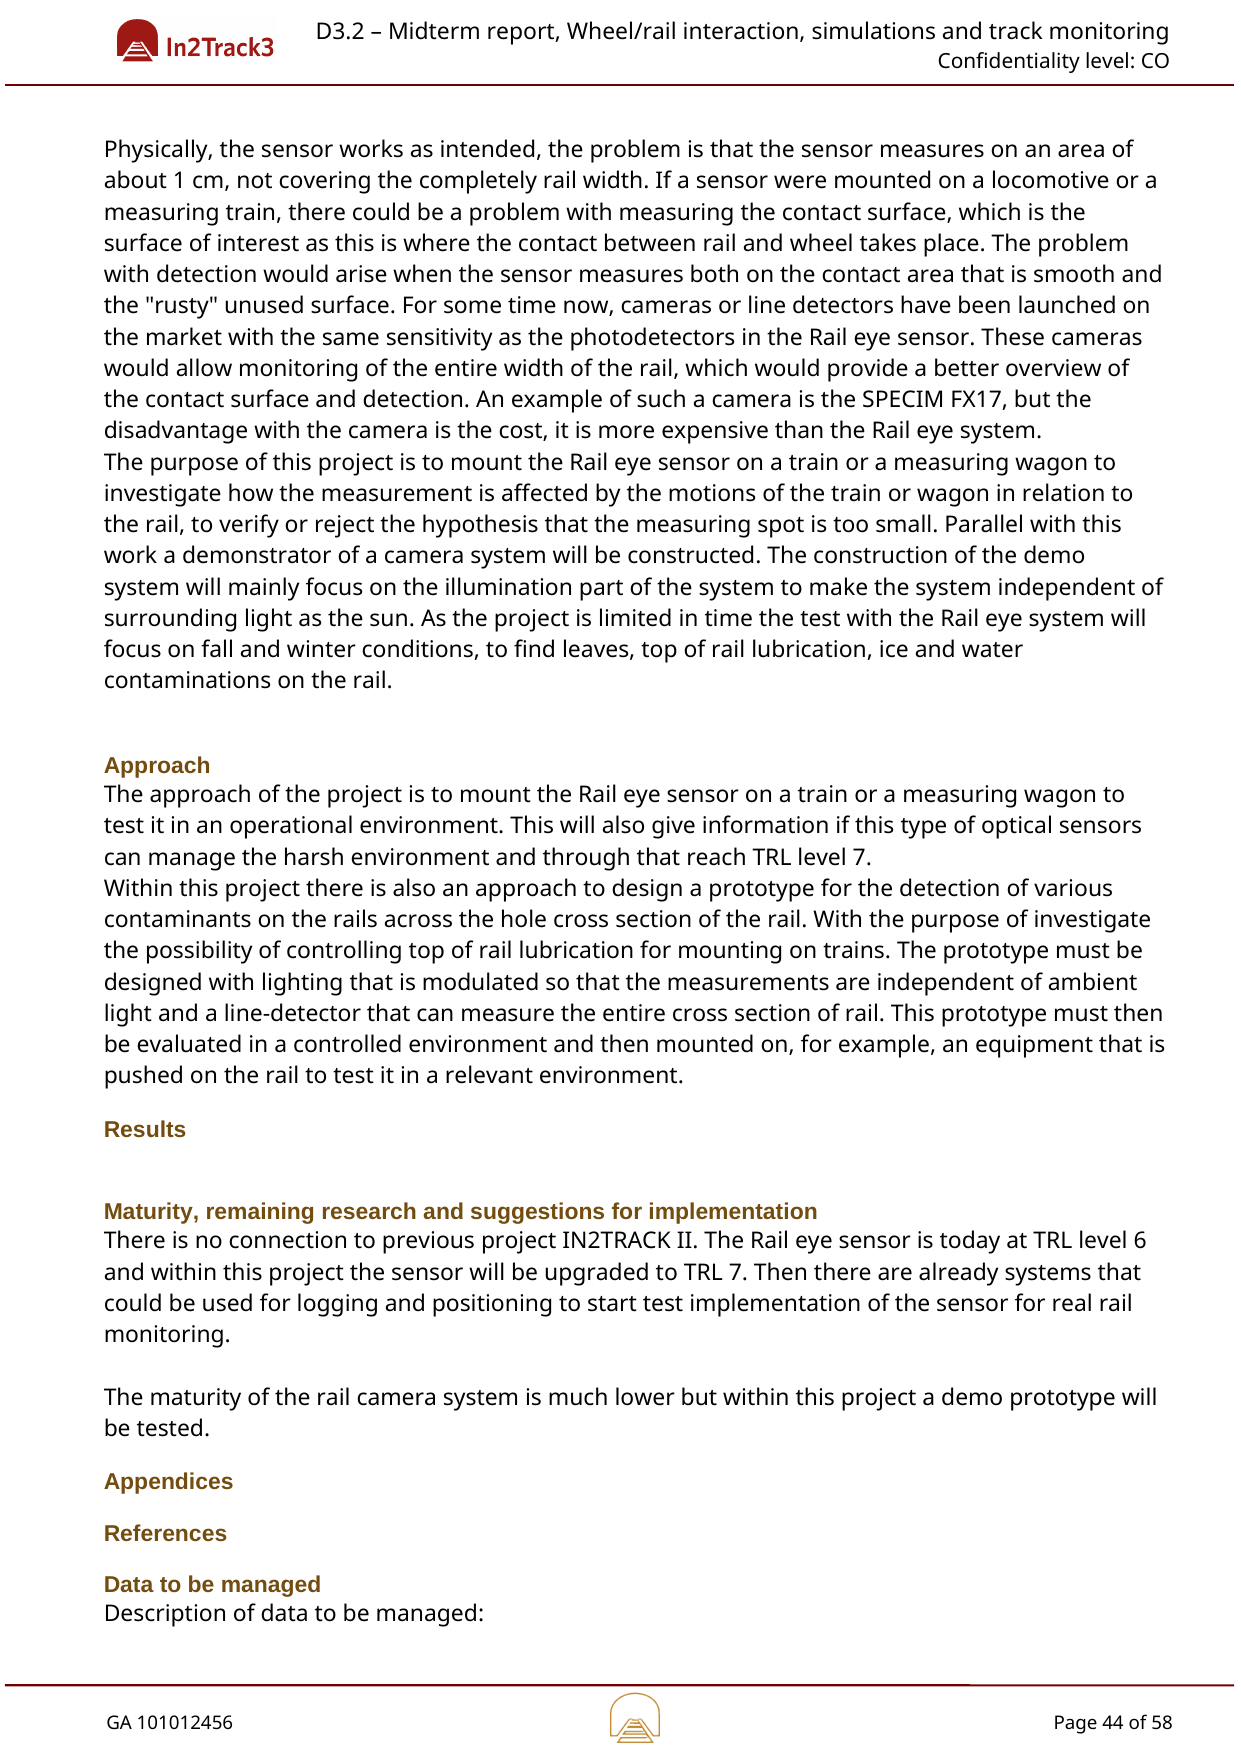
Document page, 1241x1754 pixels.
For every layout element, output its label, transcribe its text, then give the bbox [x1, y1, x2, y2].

text Physically, the sensor works as intended, the problem is that the sensor measures on an area of ​​about 1 cm, not covering the completely rail width. If a sensor were mounted on a locomotive or a measuring train, there could be a problem with measuring the contact surface, which is the surface of interest as this is where the contact between rail and wheel takes place. The problem with detection would arise when the sensor measures both on the contact area that is smooth and the "rusty" unused surface. For some time now, cameras or line detectors have been launched on the market with the same sensitivity as the photodetectors in the Rail eye sensor. These cameras would allow monitoring of the entire width of the rail, which would provide a better overview of the contact surface and detection. An example of such a camera is the SPECIM FX17, but the disadvantage with the camera is the cost, it is more expensive than the Rail eye system. [103, 133, 1167, 445]
subtitle Maturity, remaining research and suggestions for implementation [103, 1198, 1167, 1224]
text Within this project there is also an approach to design a prototype for the detection of various contaminants on the rails across the hole cross section of the rail. With the purpose of investigate the possibility of controlling top of rail lubrication for mounting on trains. The prototype must be designed with lighting that is modulated so that the measurements are independent of ambient light and a line-detector that can measure the entire cross section of rail. This prototype must then be evaluated in a controlled environment and then mounted on, for example, an equipment that is pushed on the rail to test it in a relevant environment. [103, 872, 1167, 1091]
subtitle Appendices [103, 1468, 1167, 1494]
picture [114, 14, 276, 65]
text The maturity of the rail camera system is much lower but within this project a demo prototype will be tested. [103, 1381, 1167, 1443]
text The purpose of this project is to mount the Rail eye sensor on a train or a measuring wagon to investigate how the measurement is affected by the motions of the train or wagon in relation to the rail, to verify or reject the hypothesis that the measuring spot is too small. Parallel with this work a demonstrator of a camera system will be constructed. The construction of the demo system will mainly focus on the illumination part of the system to make the system independent of surrounding light as the sun. As the project is limited in time the test with the Rail eye system will focus on fall and winter conditions, to find leaves, top of rail lubrication, ice and water contaminations on the rail. [103, 445, 1167, 695]
subtitle Data to be managed [103, 1571, 1167, 1597]
text Description of data to be managed: [103, 1597, 1167, 1628]
subtitle References [103, 1519, 1167, 1546]
text There is no connection to previous project IN2TRACK II. The Rail eye sensor is today at TRL level 6 and within this project the sensor will be upgraded to TRL 7. Then there are already systems that could be used for logging and positioning to start test implementation of the sensor for real rail monitoring. [103, 1224, 1167, 1349]
subtitle Results [103, 1116, 1167, 1142]
subtitle Approach [103, 752, 1167, 778]
text The approach of the project is to mount the Rail eye sensor on a train or a measuring wagon to test it in an operational environment. This will also give information if this type of optical sensors can manage the harsh environment and through that reach TRL level 7. [103, 778, 1167, 872]
